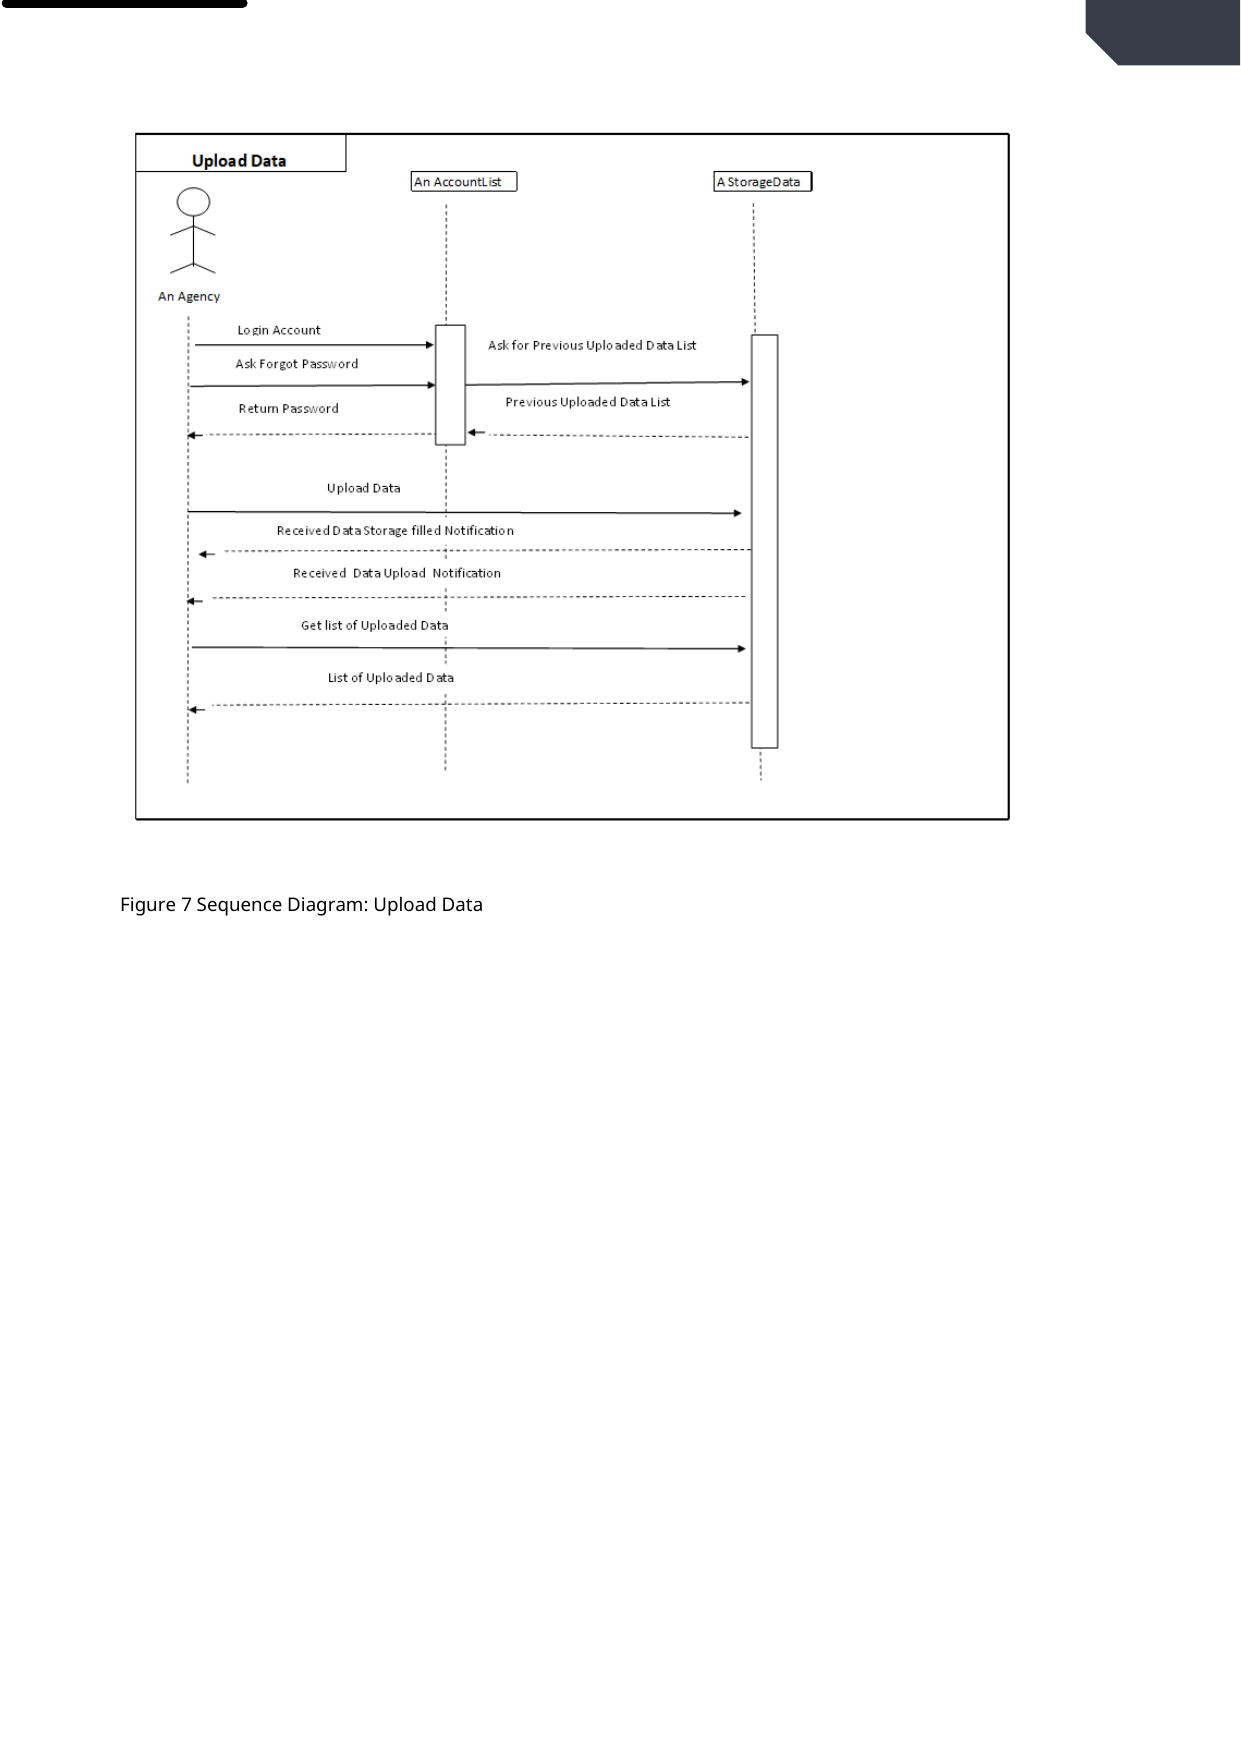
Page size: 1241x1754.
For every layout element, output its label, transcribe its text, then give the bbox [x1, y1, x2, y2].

picture [120, 110, 1121, 875]
text Figure 7 Sequence Diagram: Upload Data [120, 891, 1120, 917]
